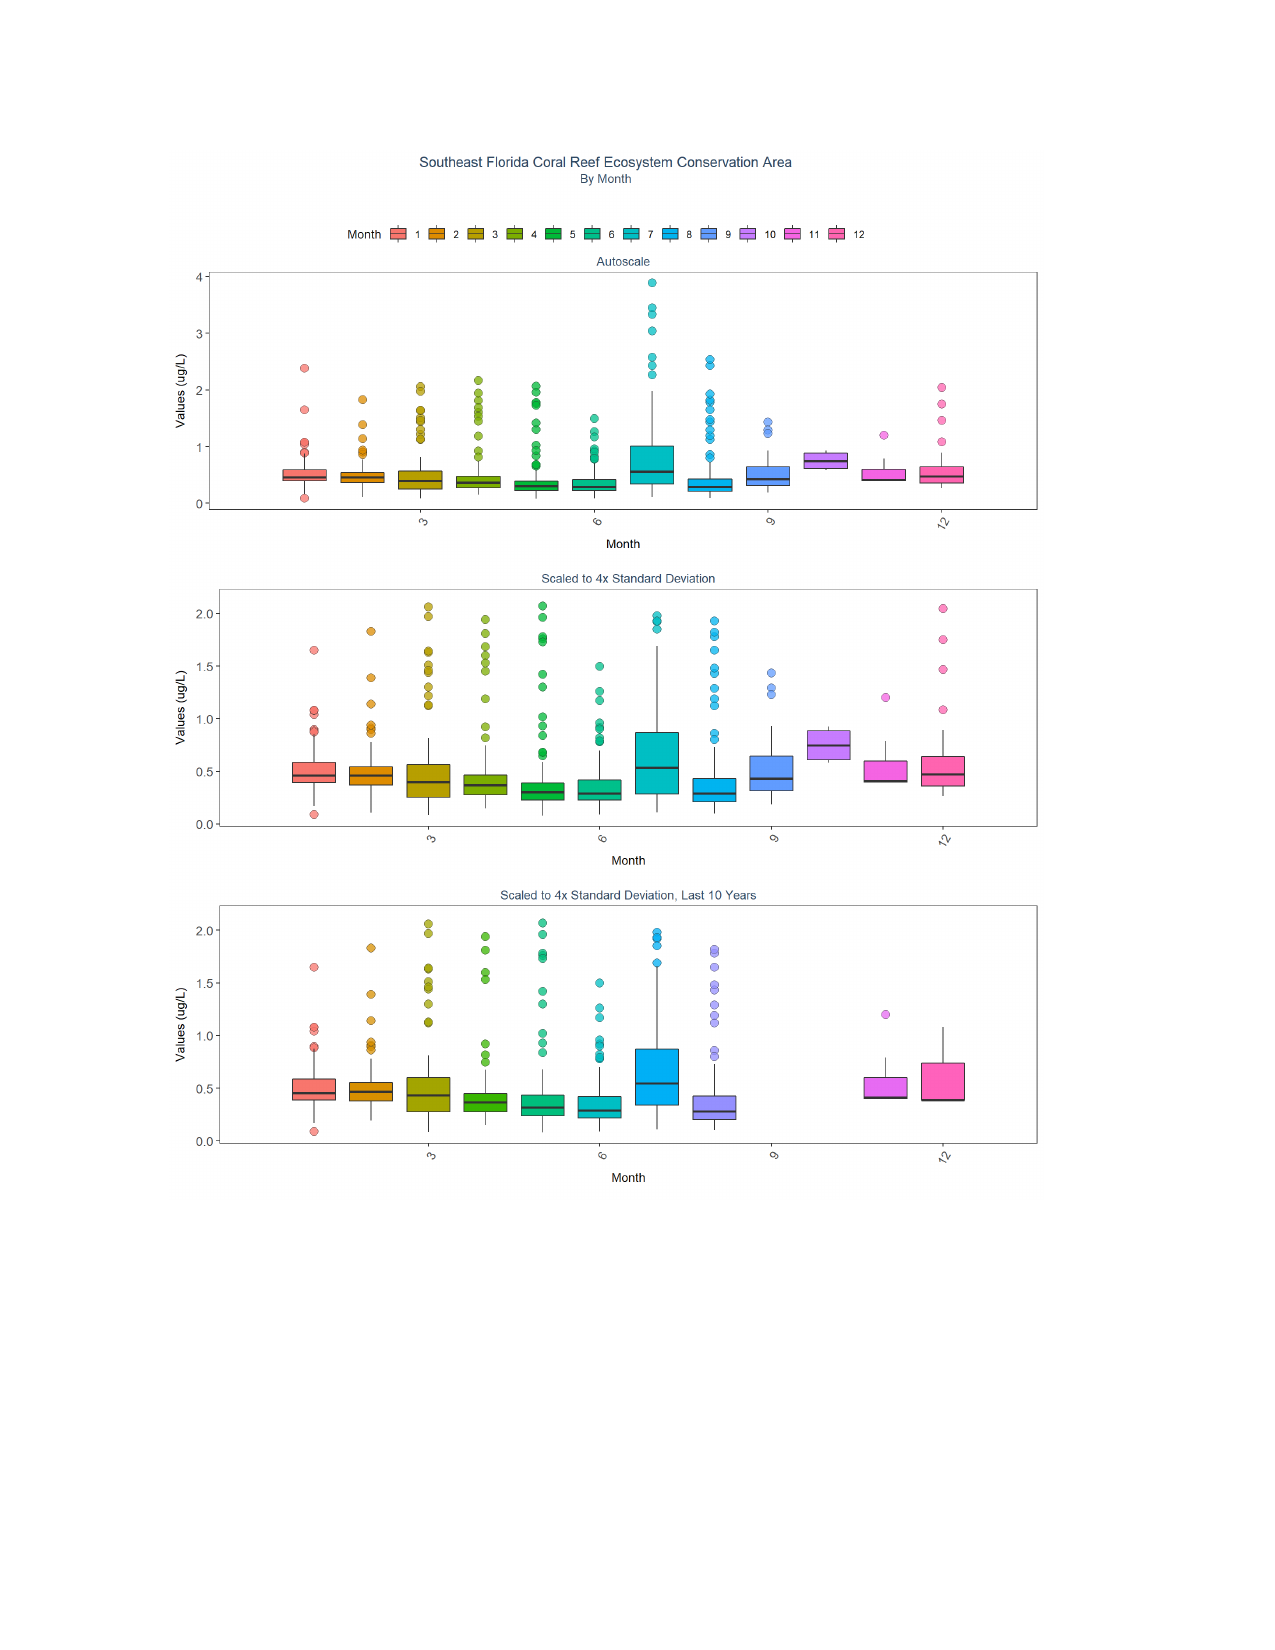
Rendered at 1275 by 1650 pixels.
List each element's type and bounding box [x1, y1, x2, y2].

picture [168, 150, 1044, 1200]
